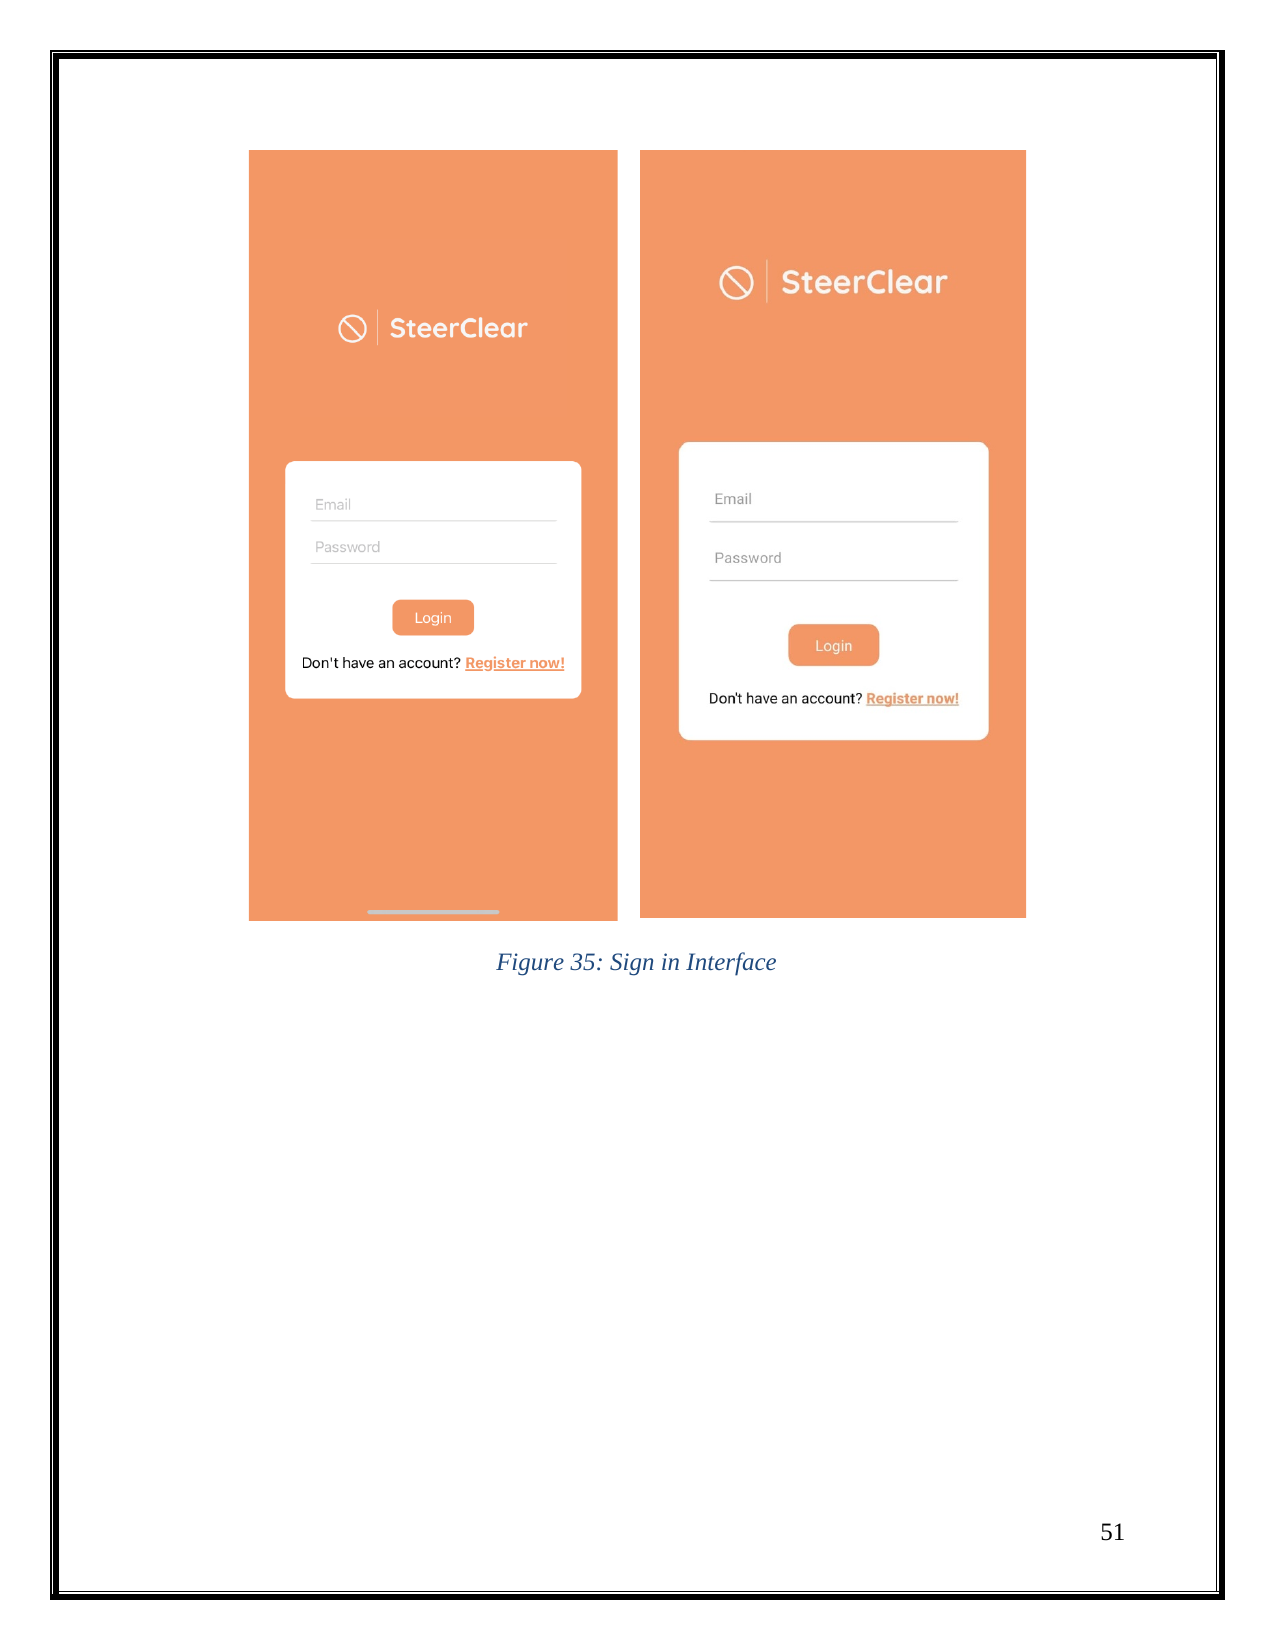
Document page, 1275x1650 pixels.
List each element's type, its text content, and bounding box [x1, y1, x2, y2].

picture [248, 150, 618, 921]
table_header [238, 150, 629, 947]
picture [640, 150, 1027, 918]
text Figure 35: Sign in Interface [150, 947, 1125, 976]
table_header [629, 150, 1037, 947]
